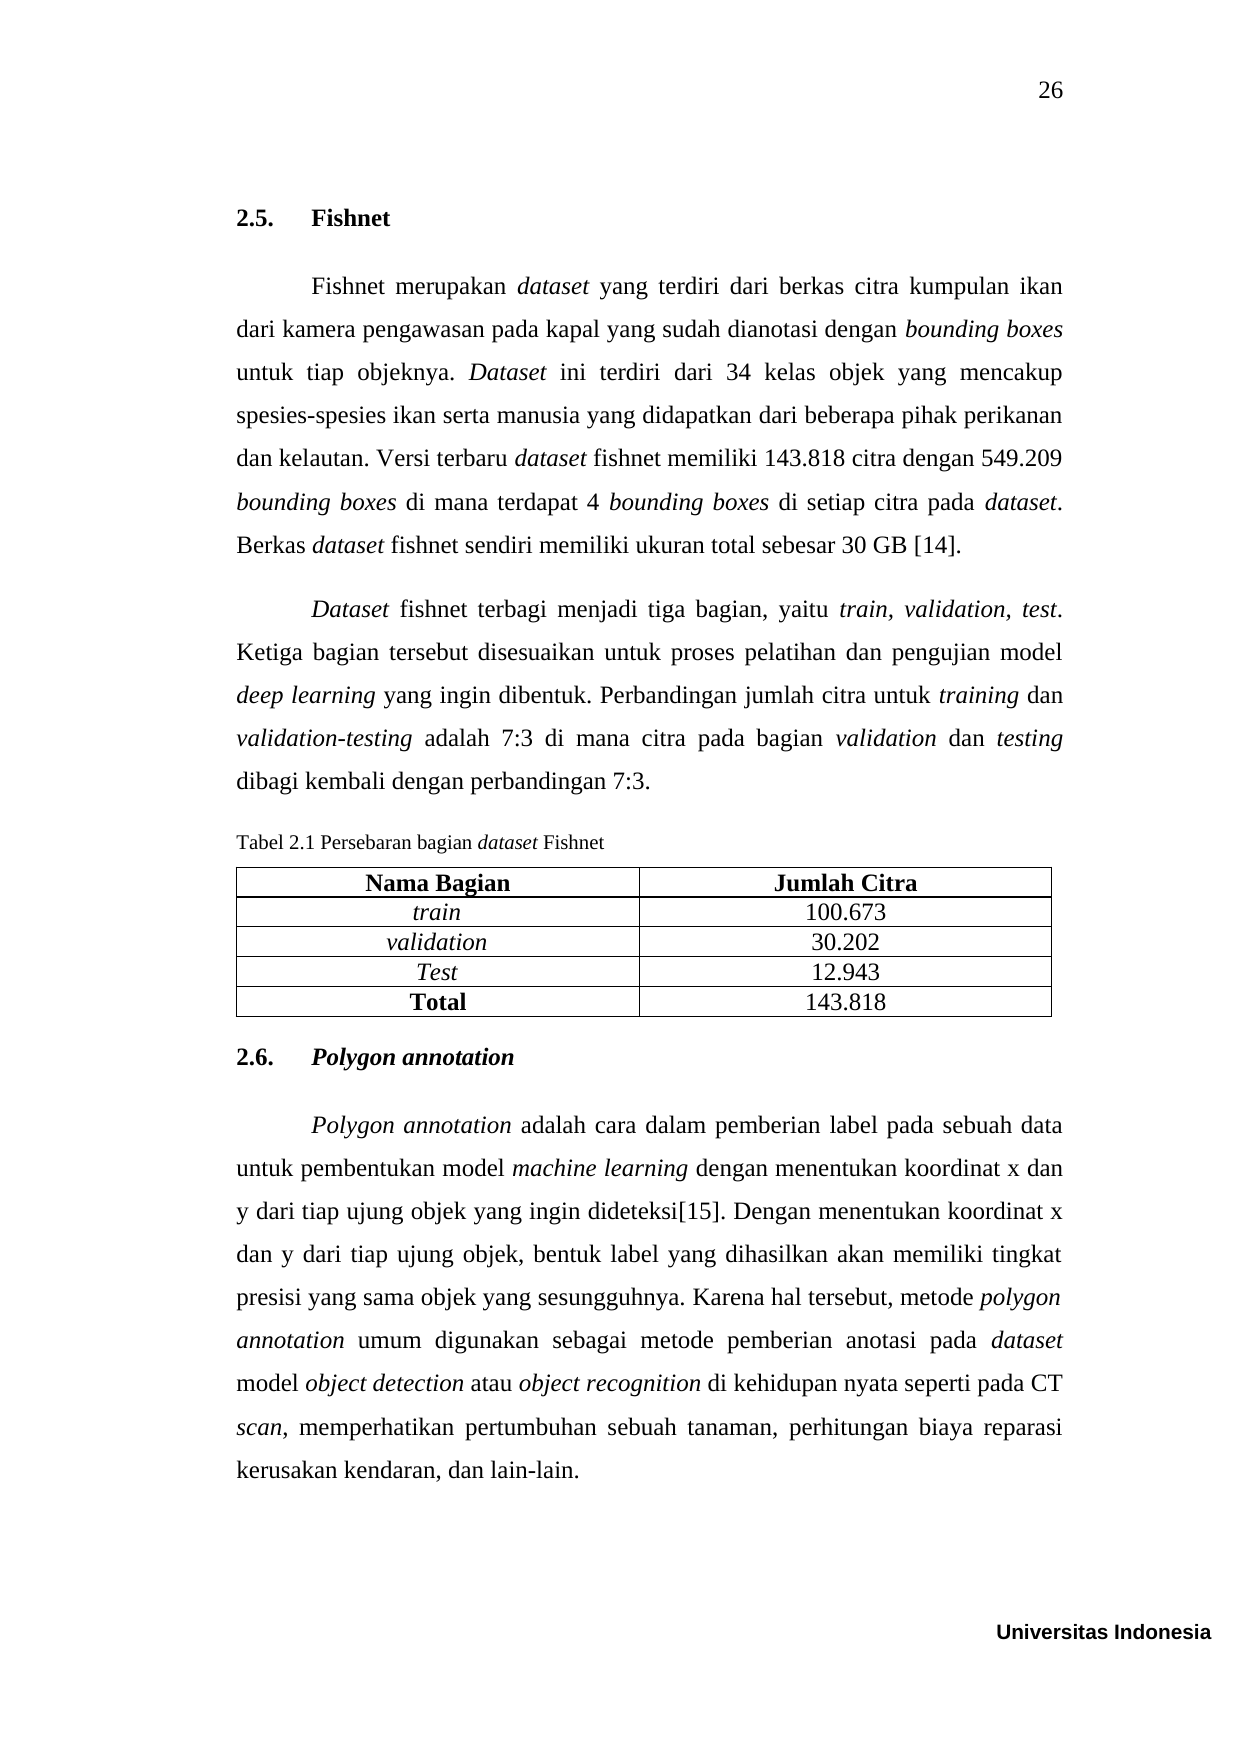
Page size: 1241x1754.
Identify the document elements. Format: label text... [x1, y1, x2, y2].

subtitle Fishnet [236, 203, 1063, 232]
text Fishnet merupakan dataset yang terdiri dari berkas citra kumpulan ikan dari kamera pengawasan pada kapal yang sudah dianotasi dengan bounding boxes untuk tiap objeknya. Dataset ini terdiri dari 34 kelas objek yang mencakup spesies-spesies ikan serta manusia yang didapatkan dari beberapa pihak perikanan dan kelautan. Versi terbaru dataset fishnet memiliki 143.818 citra dengan 549.209 bounding boxes di mana terdapat 4 bounding boxes di setiap citra pada dataset. Berkas dataset fishnet sendiri memiliki ukuran total sebesar 30 GB . [236, 271, 1063, 558]
table_cell Total [237, 987, 639, 1016]
table_cell 30.202 [640, 927, 1051, 956]
table_cell 100.673 [640, 898, 1051, 926]
subtitle Polygon annotation [236, 1042, 1063, 1070]
table_header Jumlah Citra [640, 868, 1051, 896]
text Polygon annotation adalah cara dalam pemberian label pada sebuah data untuk pembentukan model machine learning dengan menentukan koordinat x dan y dari tiap ujung objek yang ingin dideteksi. Dengan menentukan koordinat x dan y dari tiap ujung objek, bentuk label yang dihasilkan akan memiliki tingkat presisi yang sama objek yang sesungguhnya. Karena hal tersebut, metode polygon annotation umum digunakan sebagai metode pemberian anotasi pada dataset model object detection atau object recognition di kehidupan nyata seperti pada CT scan, memperhatikan pertumbuhan sebuah tanaman, perhitungan biaya reparasi kerusakan kendaran, dan lain-lain. [236, 1110, 1063, 1483]
text Tabel 2.1 Persebaran bagian dataset Fishnet [236, 830, 1063, 854]
table_cell Test [237, 957, 639, 986]
table_cell train [237, 898, 639, 926]
table_cell 12.943 [640, 957, 1051, 986]
table_cell validation [237, 927, 639, 956]
table_header Nama Bagian [237, 868, 639, 896]
text Dataset fishnet terbagi menjadi tiga bagian, yaitu train, validation, test. Ketiga bagian tersebut disesuaikan untuk proses pelatihan dan pengujian model deep learning yang ingin dibentuk. Perbandingan jumlah citra untuk training dan validation-testing adalah 7:3 di mana citra pada bagian validation dan testing dibagi kembali dengan perbandingan 7:3. [236, 594, 1063, 795]
table_cell 143.818 [640, 987, 1051, 1016]
